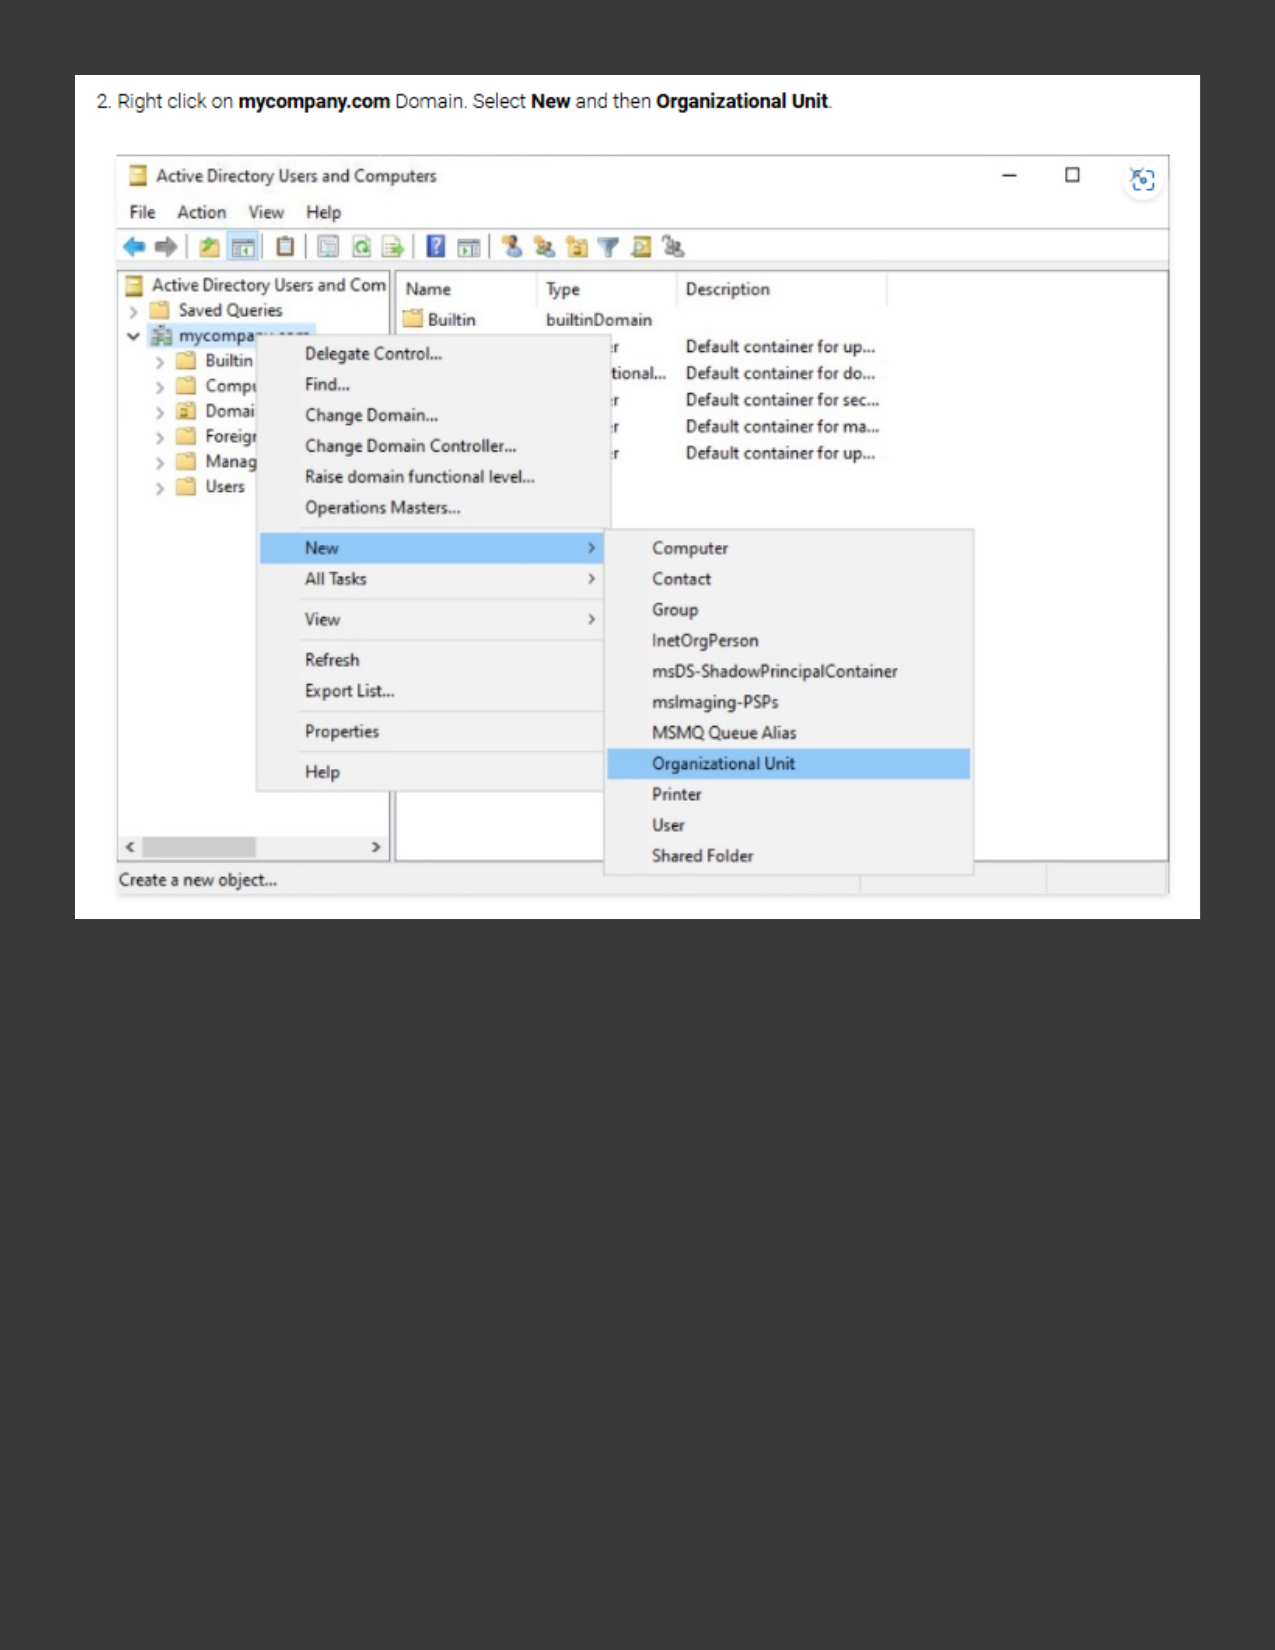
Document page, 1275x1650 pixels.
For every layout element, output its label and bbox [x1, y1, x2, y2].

picture [75, 75, 1200, 919]
